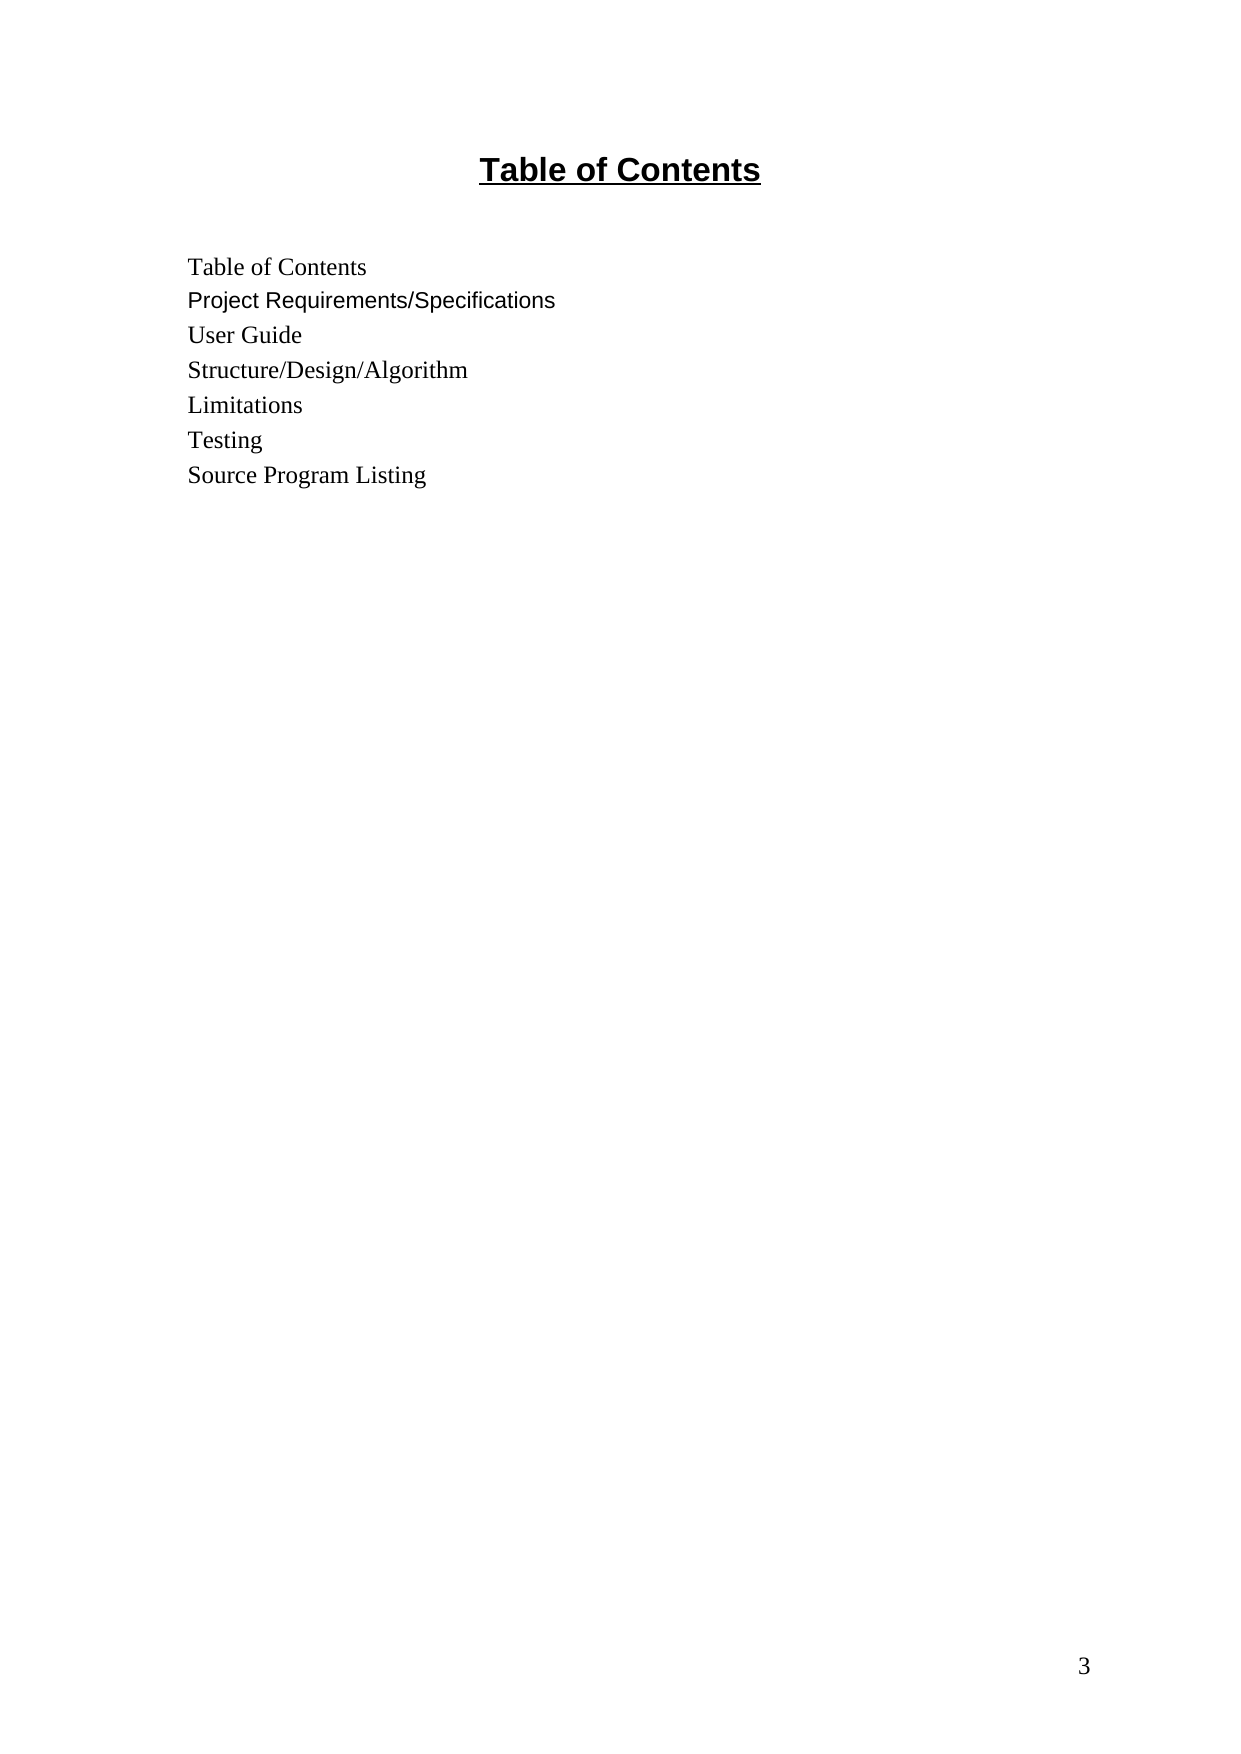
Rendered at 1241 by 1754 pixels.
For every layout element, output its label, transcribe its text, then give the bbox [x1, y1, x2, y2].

subtitle Table of Contents [150, 150, 1090, 188]
